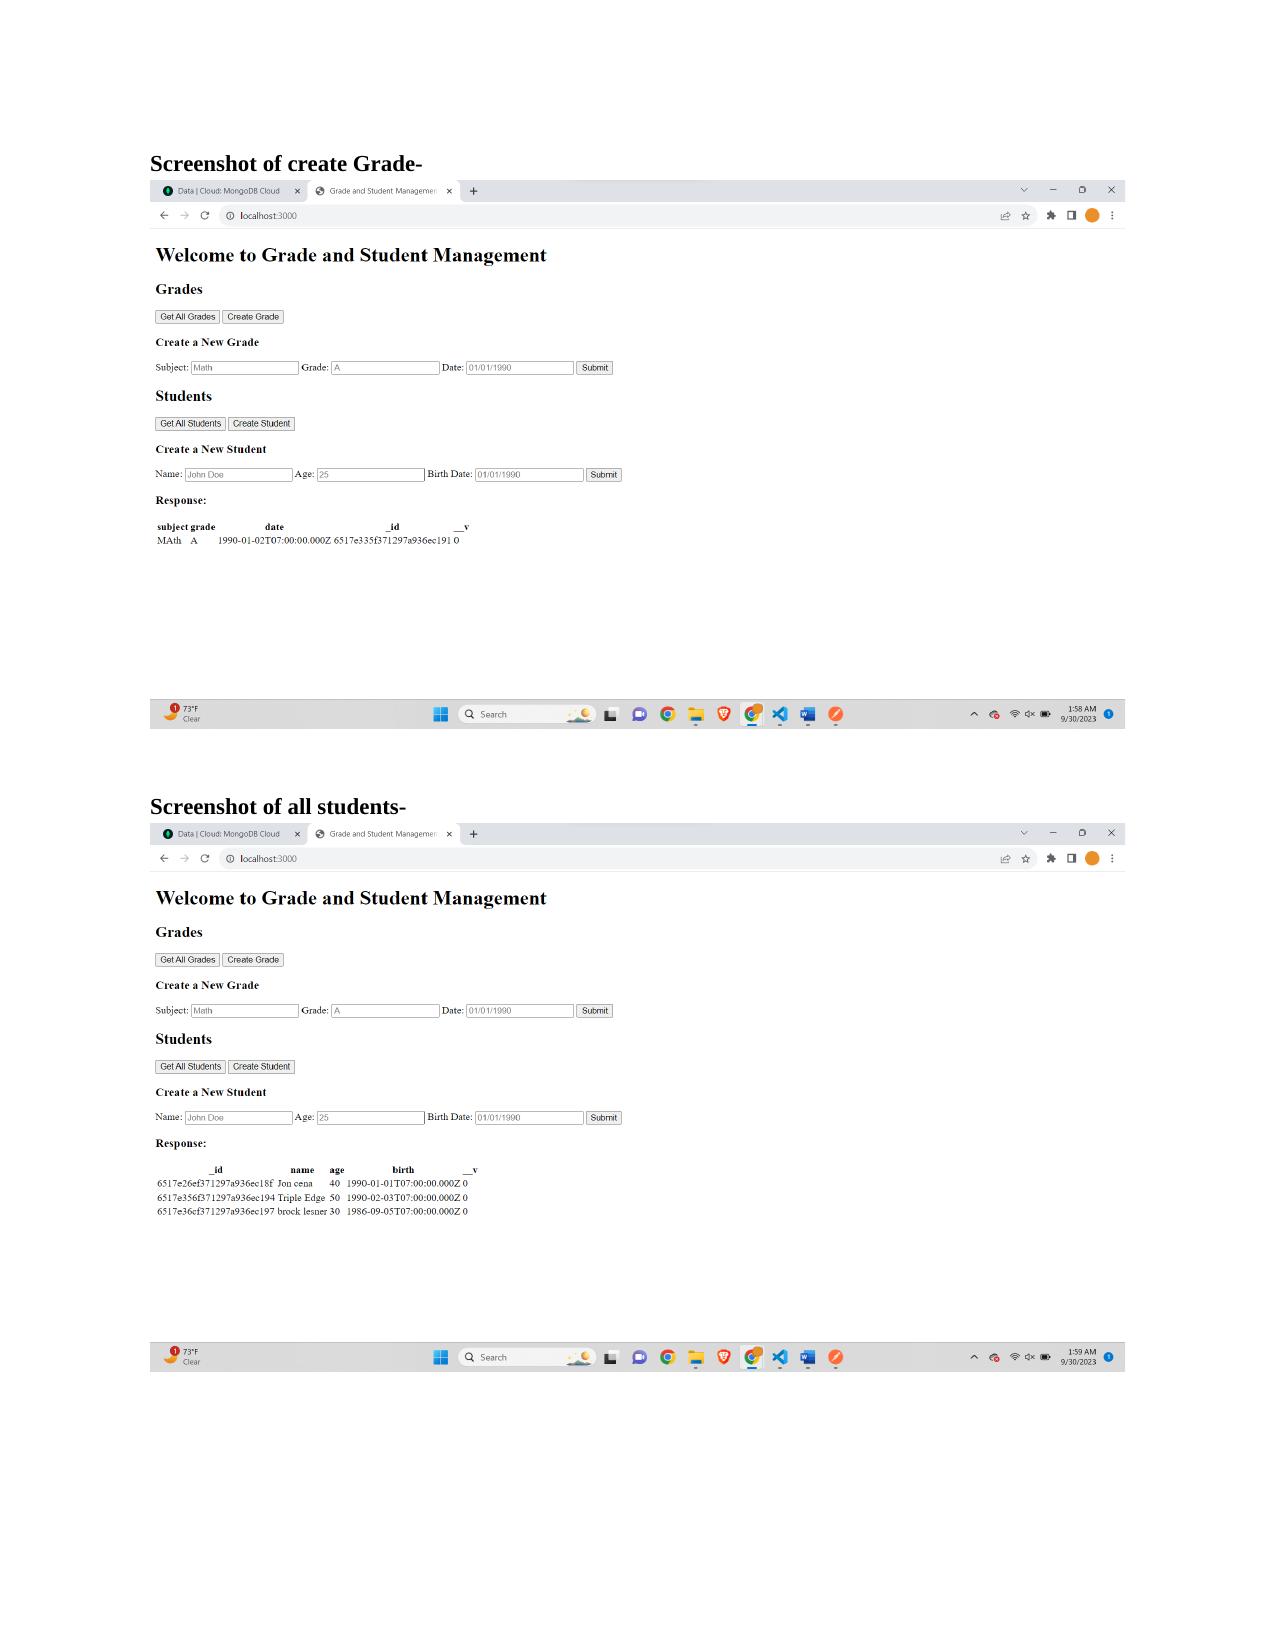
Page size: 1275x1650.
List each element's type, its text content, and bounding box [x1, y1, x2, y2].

picture [150, 823, 1125, 1372]
text Screenshot of create Grade- [150, 150, 1125, 176]
text Screenshot of all students- [150, 793, 1125, 819]
picture [150, 180, 1125, 729]
